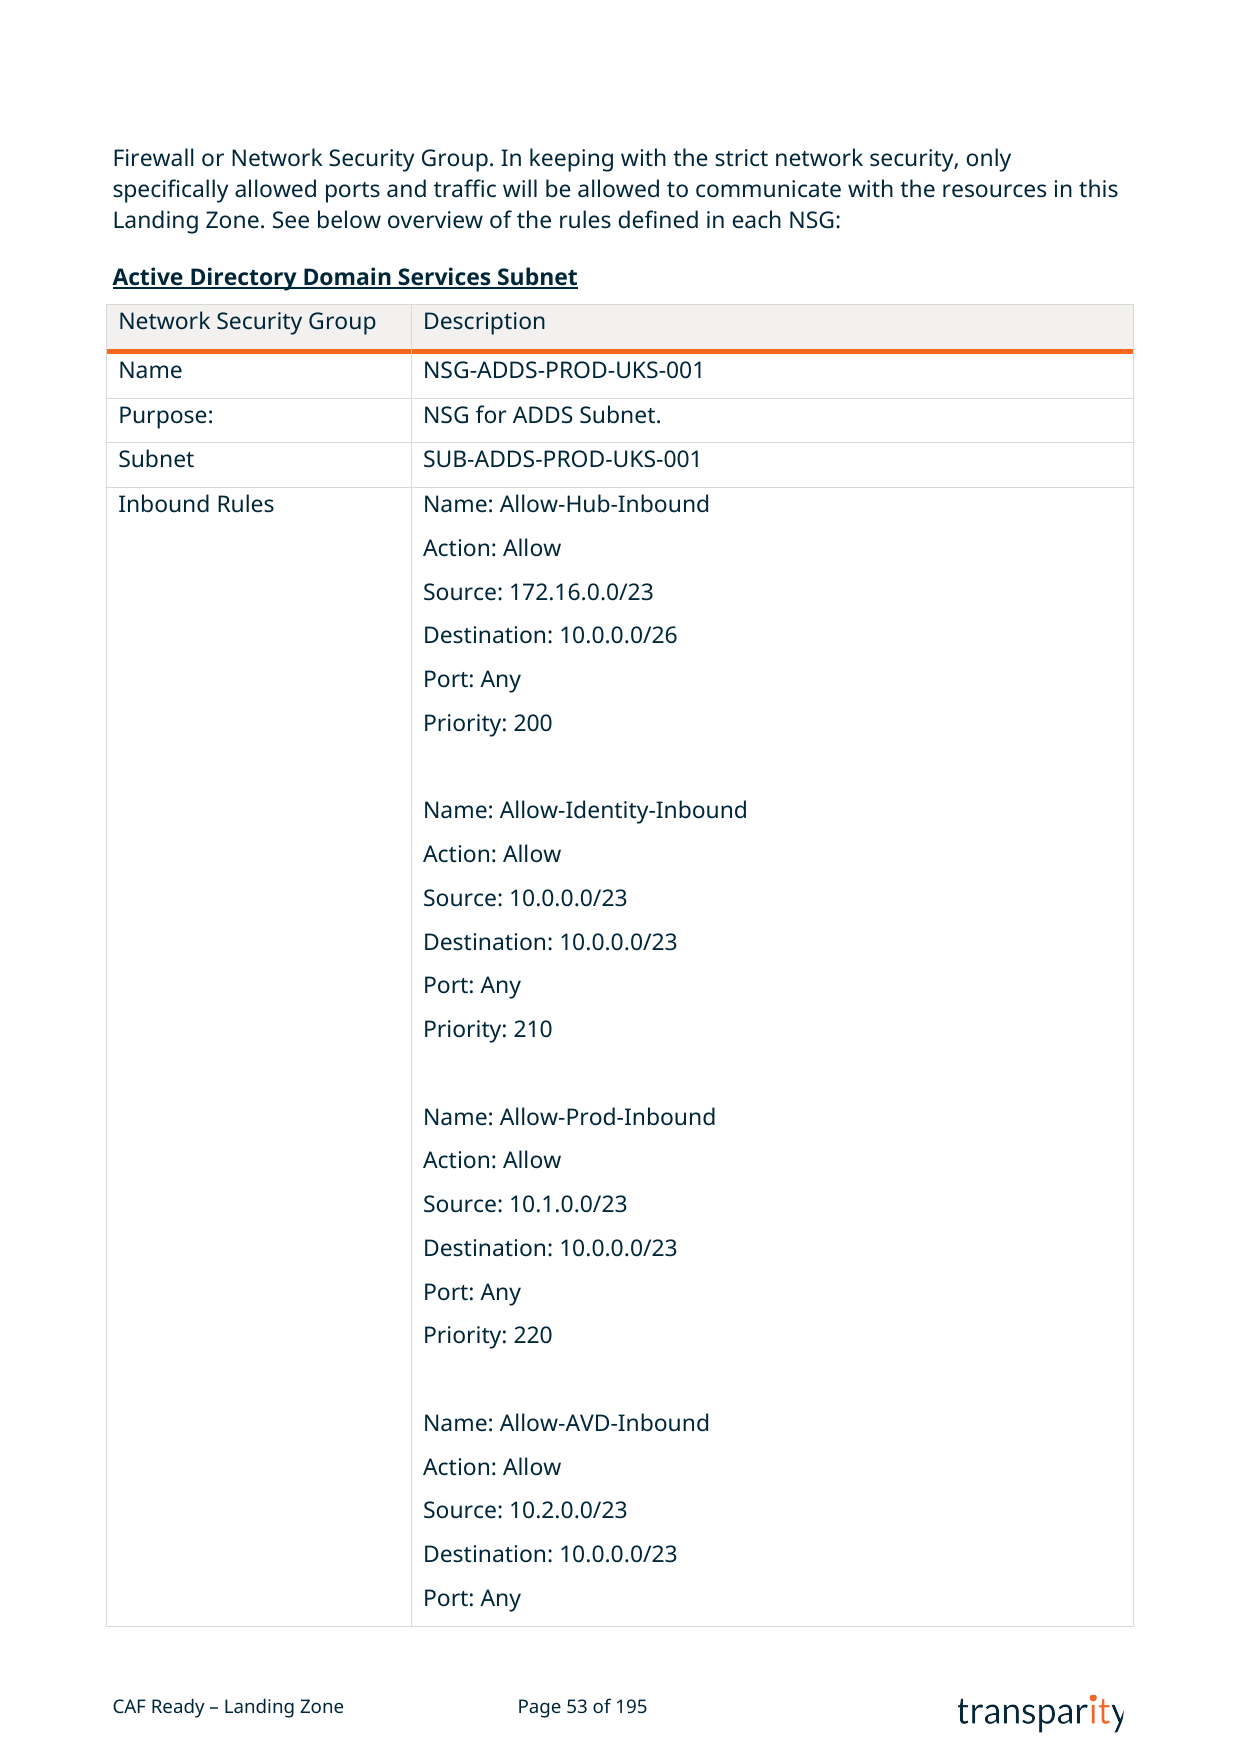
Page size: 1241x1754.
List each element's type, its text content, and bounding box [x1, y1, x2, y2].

table_header Description [412, 305, 1133, 349]
table_cell Subnet [107, 443, 411, 487]
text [112, 142, 1128, 236]
table_cell NSG for ADDS Subnet. [412, 399, 1133, 442]
subtitle Active Directory Domain Services Subnet [112, 261, 1128, 292]
table_cell Purpose: [107, 399, 411, 442]
table_cell NSG-ADDS-PROD-UKS-001 [412, 354, 1133, 397]
table_cell Inbound Rules [107, 488, 411, 1626]
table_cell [412, 488, 1133, 1626]
table_cell Name [107, 354, 411, 397]
table_cell SUB-ADDS-PROD-UKS-001 [412, 443, 1133, 487]
picture [957, 1694, 1124, 1733]
table_header Network Security Group [107, 305, 411, 349]
